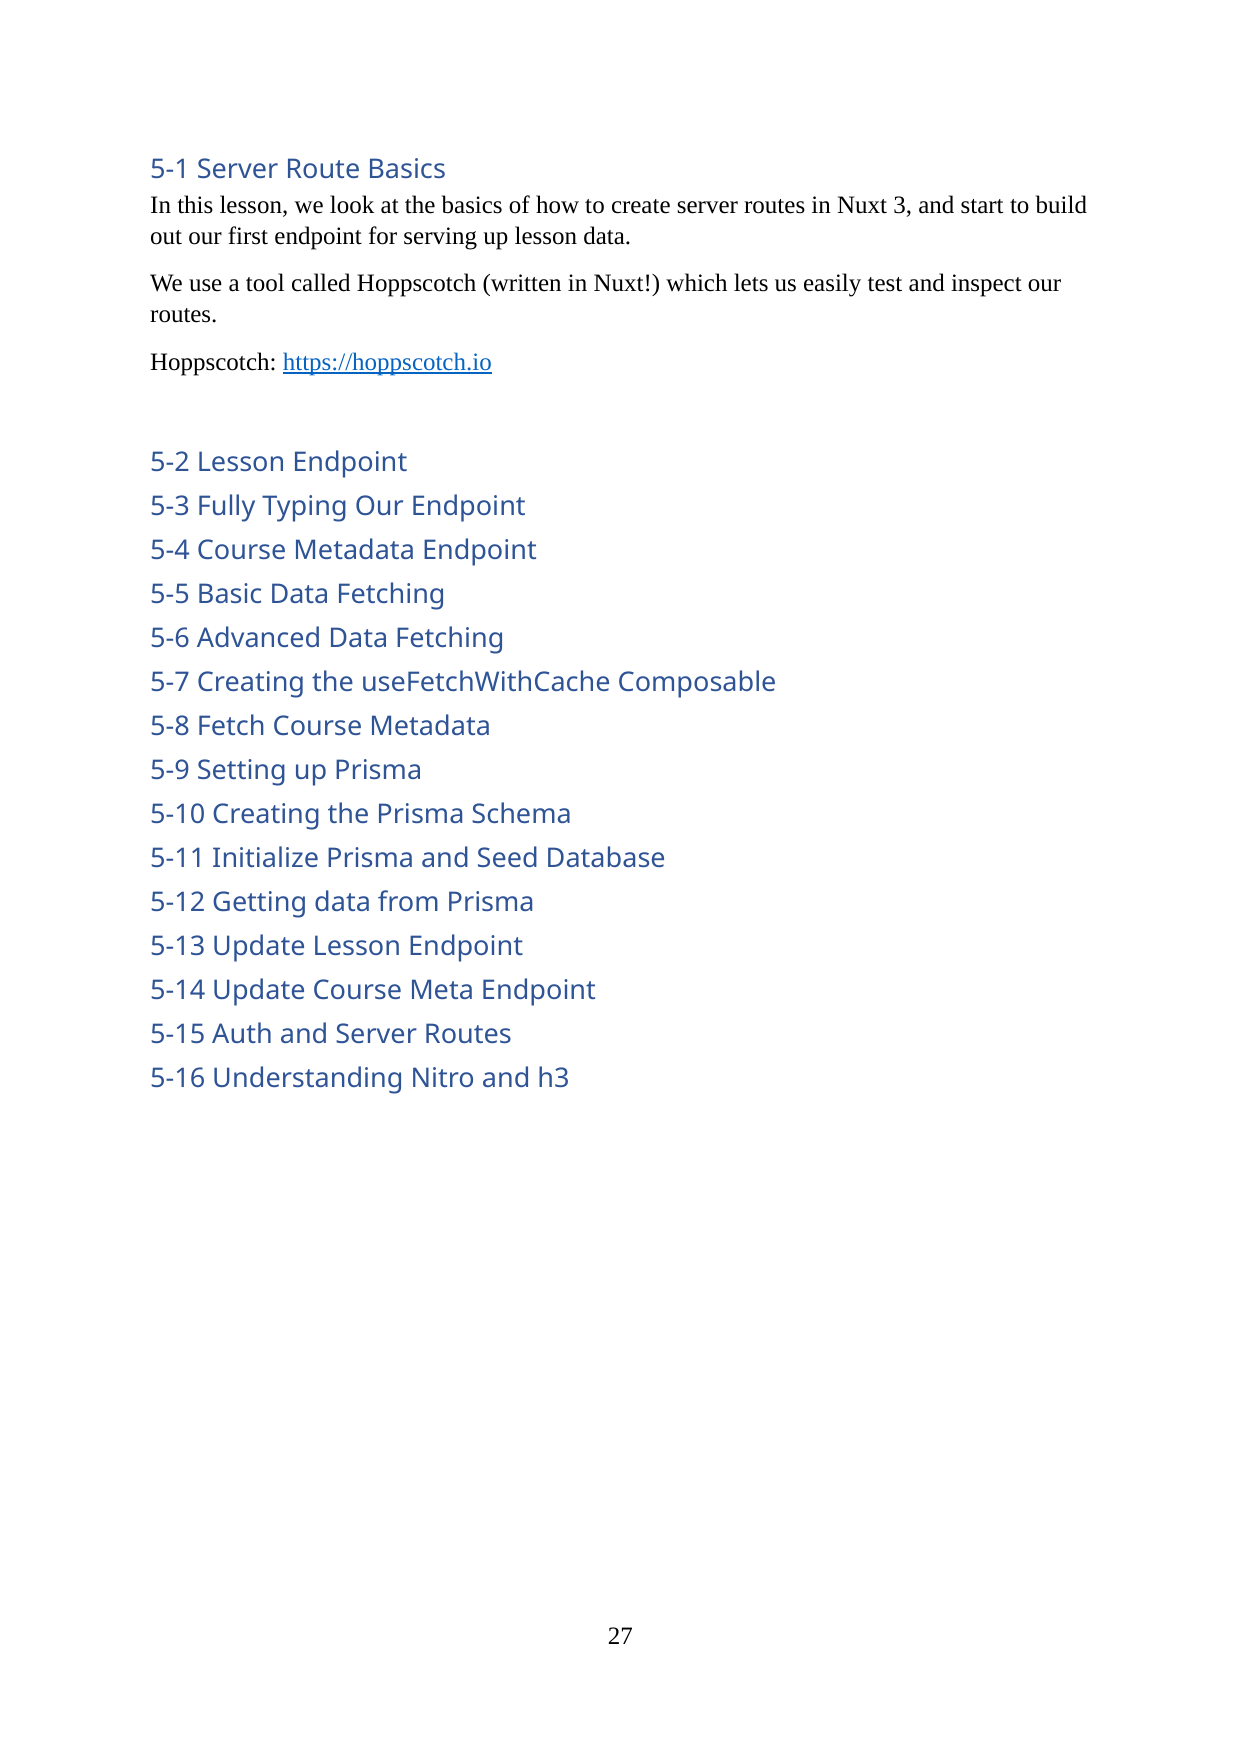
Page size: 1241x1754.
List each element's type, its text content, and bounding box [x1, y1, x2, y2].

subtitle 5-2 Lesson Endpoint [150, 443, 1090, 479]
text We use a tool called Hoppscotch (written in Nuxt!) which lets us easily test and inspect our routes. [150, 268, 1090, 328]
subtitle 5-7 Creating the useFetchWithCache Composable [150, 662, 1090, 699]
subtitle 5-3 Fully Typing Our Endpoint [150, 487, 1090, 523]
subtitle 5-1 Server Route Basics [150, 150, 1090, 187]
subtitle 5-4 Course Metadata Endpoint [150, 531, 1090, 567]
subtitle 5-12 Getting data from Prisma [150, 882, 1090, 919]
text In this lesson, we look at the basics of how to create server routes in Nuxt 3, and start to build out our first endpoint for serving up lesson data. [150, 190, 1090, 249]
subtitle 5-8 Fetch Course Metadata [150, 706, 1090, 743]
subtitle 5-9 Setting up Prisma [150, 750, 1090, 787]
subtitle 5-6 Advanced Data Fetching [150, 618, 1090, 655]
subtitle 5-5 Basic Data Fetching [150, 574, 1090, 611]
subtitle 5-14 Update Course Meta Endpoint [150, 970, 1090, 1007]
subtitle 5-11 Initialize Prisma and Seed Database [150, 838, 1090, 875]
subtitle 5-15 Auth and Server Routes [150, 1014, 1090, 1051]
text Hoppscotch: https://hoppscotch.io [150, 347, 1090, 376]
subtitle 5-16 Understanding Nitro and h3 [150, 1058, 1090, 1095]
subtitle 5-10 Creating the Prisma Schema [150, 794, 1090, 831]
subtitle 5-13 Update Lesson Endpoint [150, 926, 1090, 963]
